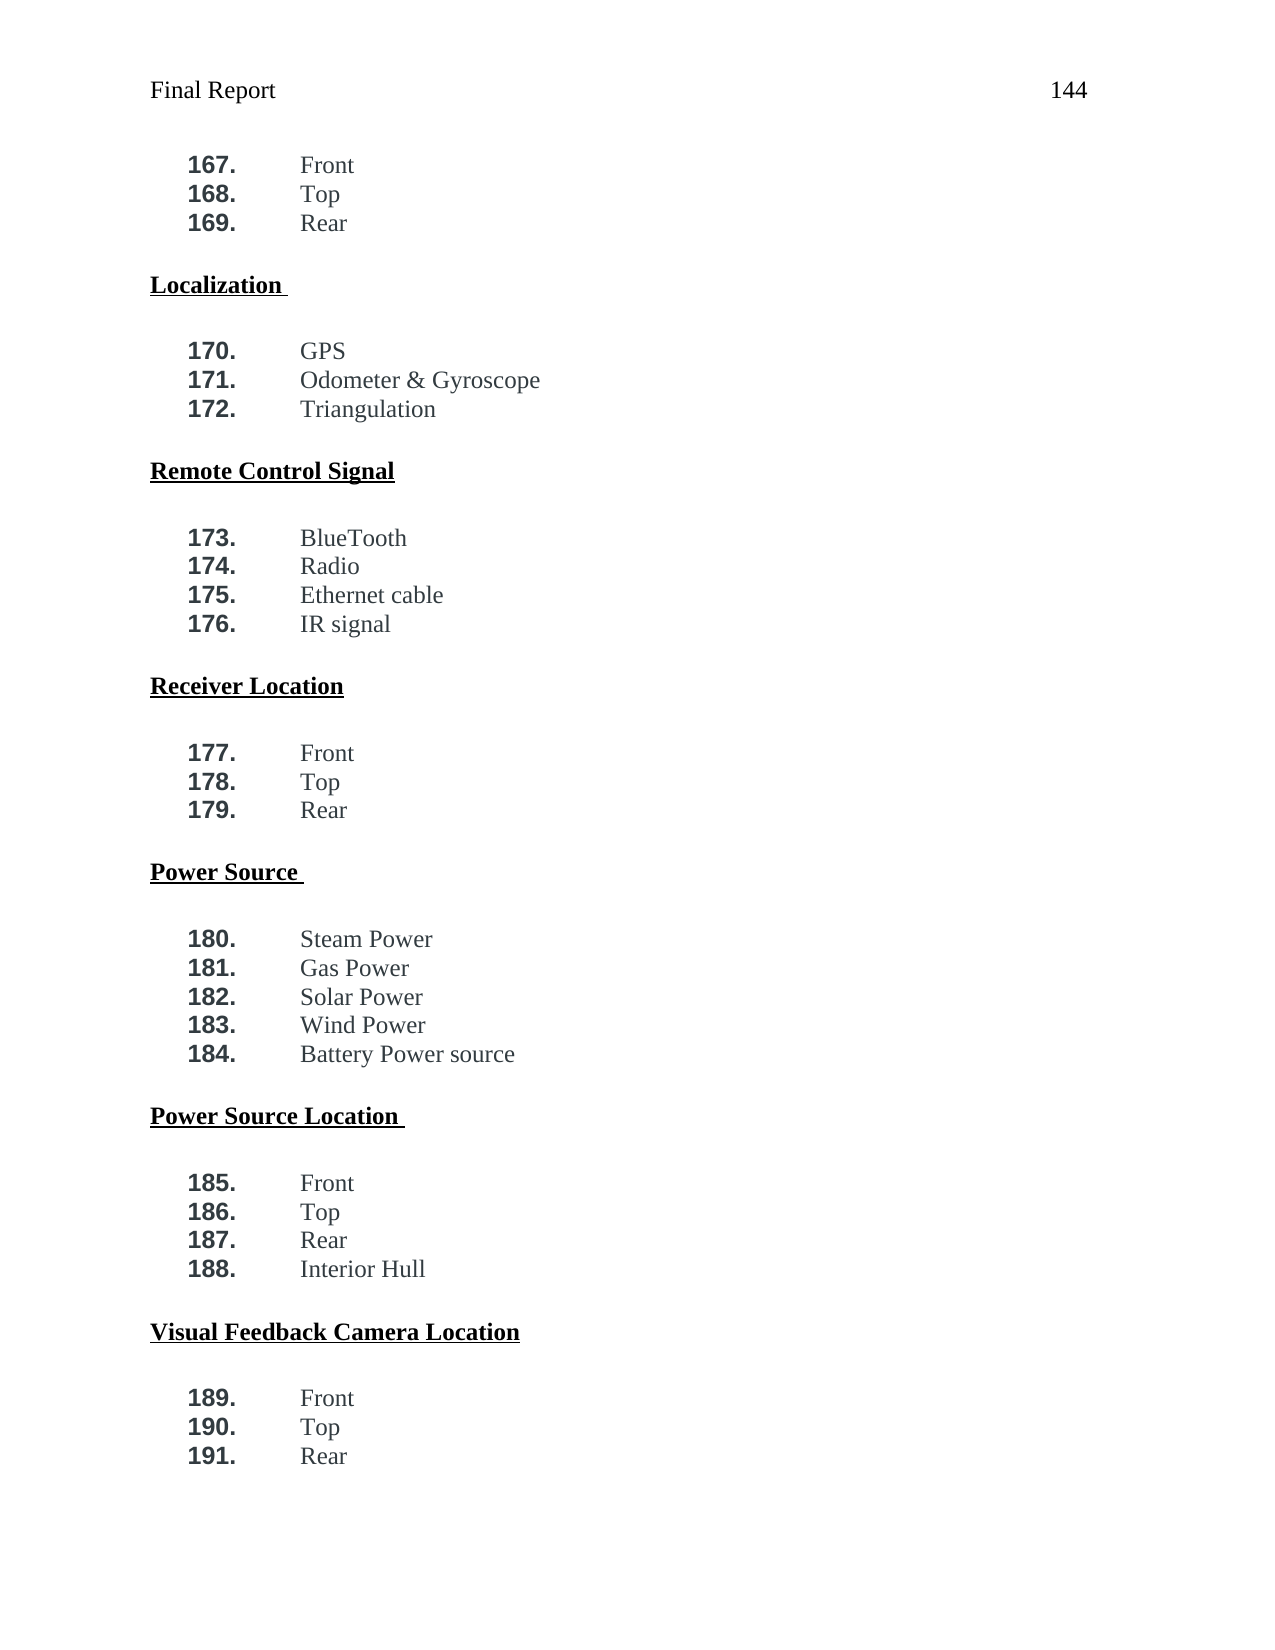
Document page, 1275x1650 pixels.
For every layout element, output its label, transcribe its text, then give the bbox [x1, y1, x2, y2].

list Front [187, 1383, 1125, 1412]
list Odometer & Gyroscope [187, 365, 1125, 394]
list Top [187, 766, 1125, 795]
list Front [187, 1168, 1125, 1197]
list Top [187, 1412, 1125, 1441]
list Rear [187, 795, 1125, 824]
list GPS [187, 336, 1125, 365]
list Gas Power [187, 953, 1125, 982]
text Power Source Location [150, 1101, 1125, 1130]
list Battery Power source [187, 1039, 1125, 1068]
list IR signal [187, 609, 1125, 638]
list Radio [187, 551, 1125, 580]
text Remote Control Signal [150, 456, 1125, 485]
list Top [187, 1197, 1125, 1226]
list Front [187, 150, 1125, 179]
list Front [187, 738, 1125, 766]
list BlueTooth [187, 522, 1125, 551]
list Rear [187, 1441, 1125, 1469]
list Rear [187, 208, 1125, 237]
text Receiver Location [150, 671, 1125, 700]
list Top [187, 179, 1125, 208]
text Power Source [150, 857, 1125, 886]
list Wind Power [187, 1010, 1125, 1039]
text Localization [150, 270, 1125, 299]
text Visual Feedback Camera Location [150, 1317, 1125, 1345]
list Ethernet cable [187, 580, 1125, 609]
list Rear [187, 1226, 1125, 1254]
list Interior Hull [187, 1254, 1125, 1283]
list Steam Power [187, 924, 1125, 953]
list Triangulation [187, 394, 1125, 423]
list Solar Power [187, 982, 1125, 1010]
